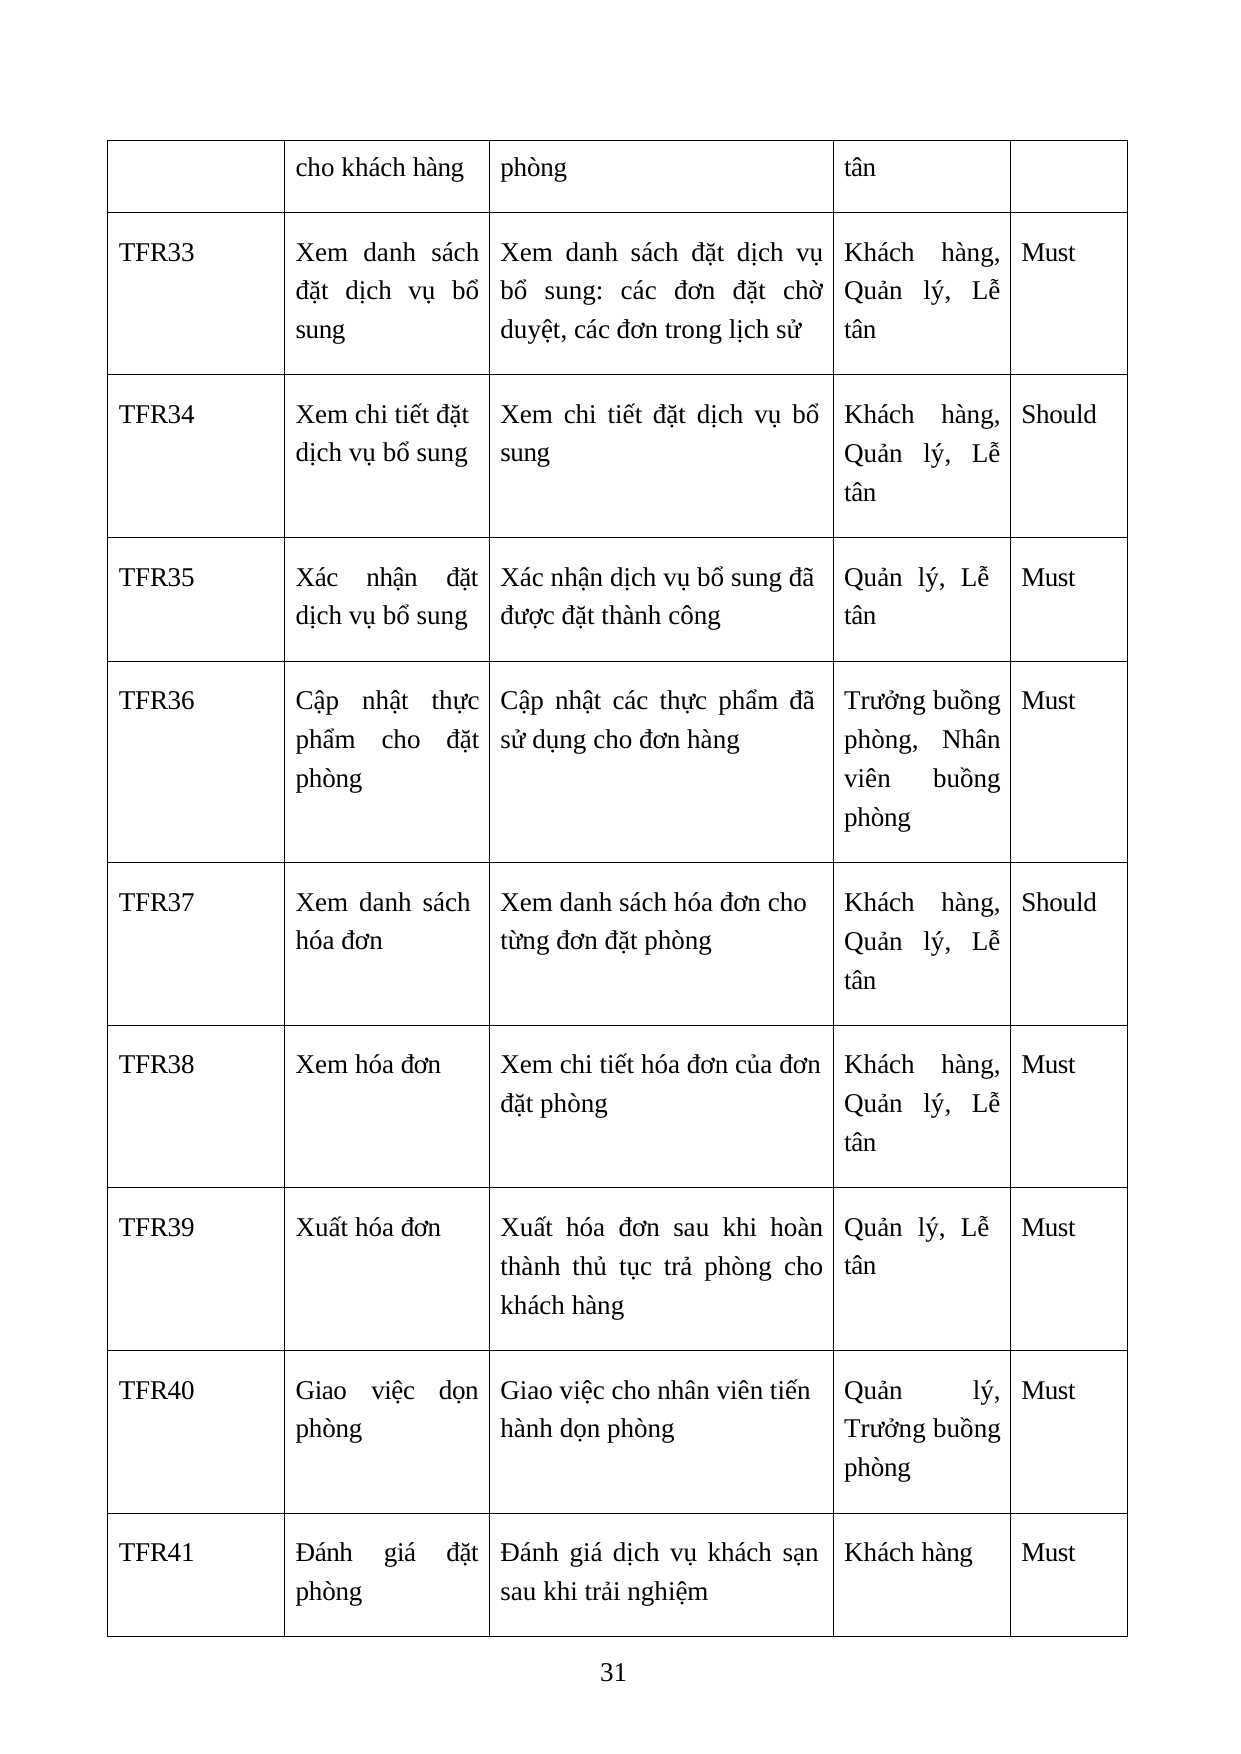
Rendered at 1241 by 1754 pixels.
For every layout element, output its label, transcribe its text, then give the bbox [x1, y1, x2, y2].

table_cell TFR37 [108, 863, 284, 1024]
table_cell Xem chi tiết đặt dịch vụ bổ sung [490, 375, 833, 537]
table_cell Xem danh sách đặt dịch vụ bổ sung: các đơn đặt chờ duyệt, các đơn trong lịch sử [490, 213, 833, 374]
table_cell Khách hàng, Quản lý, Lễ tân [834, 213, 1010, 374]
table_cell Khách hàng, Quản lý, Lễ tân [834, 1026, 1010, 1187]
table_cell Đánh giá dịch vụ khách sạn sau khi trải nghiệm [490, 1514, 833, 1636]
table_cell Quản lý, Lễ tân [834, 1188, 1010, 1350]
table_cell Xem danh sách hóa đơn [285, 863, 489, 1024]
table_cell Cập nhật các thực phẩm đã sử dụng cho đơn hàng [490, 662, 833, 862]
table_cell Xem danh sách hóa đơn cho từng đơn đặt phòng [490, 863, 833, 1024]
table_cell TFR38 [108, 1026, 284, 1187]
table_cell Quản lý, Trưởng buồng phòng [834, 1351, 1010, 1512]
table_header tân [834, 141, 1010, 212]
table_cell Khách hàng, Quản lý, Lễ tân [834, 375, 1010, 537]
table_cell Cập nhật thực phẩm cho đặt phòng [285, 662, 489, 862]
table_cell TFR40 [108, 1351, 284, 1512]
table_cell Xem hóa đơn [285, 1026, 489, 1187]
table_cell Giao việc cho nhân viên tiến hành dọn phòng [490, 1351, 833, 1512]
table_cell Xem chi tiết hóa đơn của đơn đặt phòng [490, 1026, 833, 1187]
table_cell TFR35 [108, 538, 284, 661]
table_cell Xem danh sách đặt dịch vụ bổ sung [285, 213, 489, 374]
table_cell Must [1011, 538, 1127, 661]
table_cell Should [1011, 375, 1127, 537]
table_cell Quản lý, Lễ tân [834, 538, 1010, 661]
table_cell TFR34 [108, 375, 284, 537]
table_cell TFR36 [108, 662, 284, 862]
table_cell Must [1011, 662, 1127, 862]
table_cell Khách hàng, Quản lý, Lễ tân [834, 863, 1010, 1024]
table_cell Should [1011, 863, 1127, 1024]
table_cell Must [1011, 1188, 1127, 1350]
table_cell Xuất hóa đơn sau khi hoàn thành thủ tục trả phòng cho khách hàng [490, 1188, 833, 1350]
table_cell Xác nhận dịch vụ bổ sung đã được đặt thành công [490, 538, 833, 661]
table_cell Must [1011, 213, 1127, 374]
table_cell Xem chi tiết đặt dịch vụ bổ sung [285, 375, 489, 537]
table_cell Khách hàng [834, 1514, 1010, 1636]
table_cell Đánh giá đặt phòng [285, 1514, 489, 1636]
table_cell TFR33 [108, 213, 284, 374]
table_cell Xuất hóa đơn [285, 1188, 489, 1350]
table_header [108, 141, 284, 212]
table_header phòng [490, 141, 833, 212]
table_cell Xác nhận đặt dịch vụ bổ sung [285, 538, 489, 661]
table_cell Giao việc dọn phòng [285, 1351, 489, 1512]
table_cell Must [1011, 1514, 1127, 1636]
table_header [1011, 141, 1127, 212]
table_cell Trưởng buồng phòng, Nhân viên buồng phòng [834, 662, 1010, 862]
table_cell TFR39 [108, 1188, 284, 1350]
table_cell TFR41 [108, 1514, 284, 1636]
table_header cho khách hàng [285, 141, 489, 212]
table_cell Must [1011, 1351, 1127, 1512]
table_cell Must [1011, 1026, 1127, 1187]
